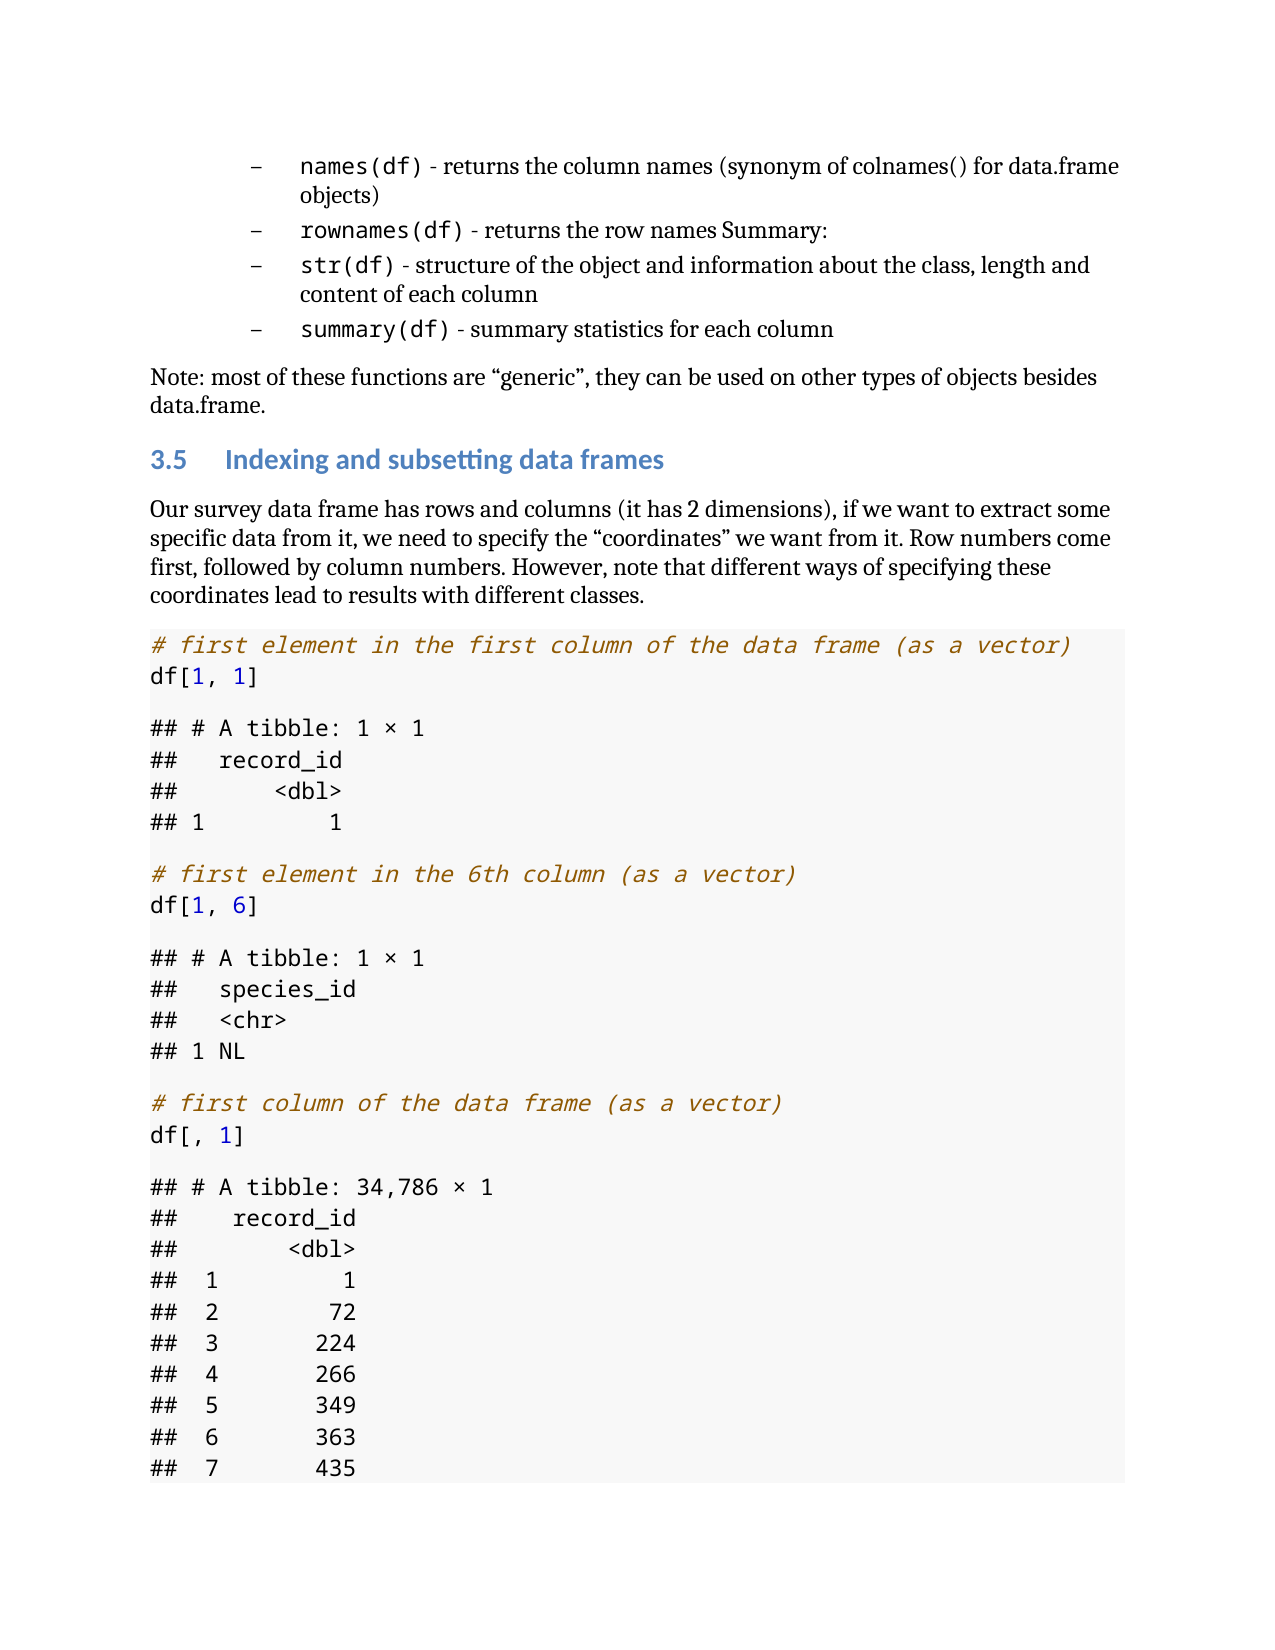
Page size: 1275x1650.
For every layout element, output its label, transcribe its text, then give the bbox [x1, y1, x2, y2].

text ## # A tibble: 1 × 1 ## record_id ## <dbl> ## 1 1 [150, 712, 1125, 837]
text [150, 1171, 1125, 1483]
list str(df) - structure of the object and information about the class, length and content of each column [250, 249, 1125, 309]
text ## # A tibble: 1 × 1 ## species_id ## <chr> ## 1 NL [150, 941, 1125, 1066]
text # first column of the data frame (as a vector) df[, 1] [150, 1087, 1125, 1150]
text # first element in the 6th column (as a vector) df[1, 6] [260, 858, 1125, 921]
list summary(df) - summary statistics for each column [250, 312, 1125, 344]
list rownames(df) - returns the row names Summary: [250, 214, 1125, 245]
list names(df) - returns the column names (synonym of colnames() for data.frame objects) [250, 150, 1125, 210]
text Our survey data frame has rows and columns (it has 2 dimensions), if we want to extract some specific data from it, we need to specify the “coordinates” we want from it. Row numbers come first, followed by column numbers. However, note that different ways of specifying these coordinates lead to results with different classes. [150, 495, 1125, 610]
subtitle 3.5 Indexing and subsetting data frames [150, 441, 1125, 476]
text # first element in the first column of the data frame (as a vector) df[1, 1] [260, 629, 1125, 691]
text Note: most of these functions are “generic”, they can be used on other types of objects besides data.frame. [150, 362, 1125, 420]
